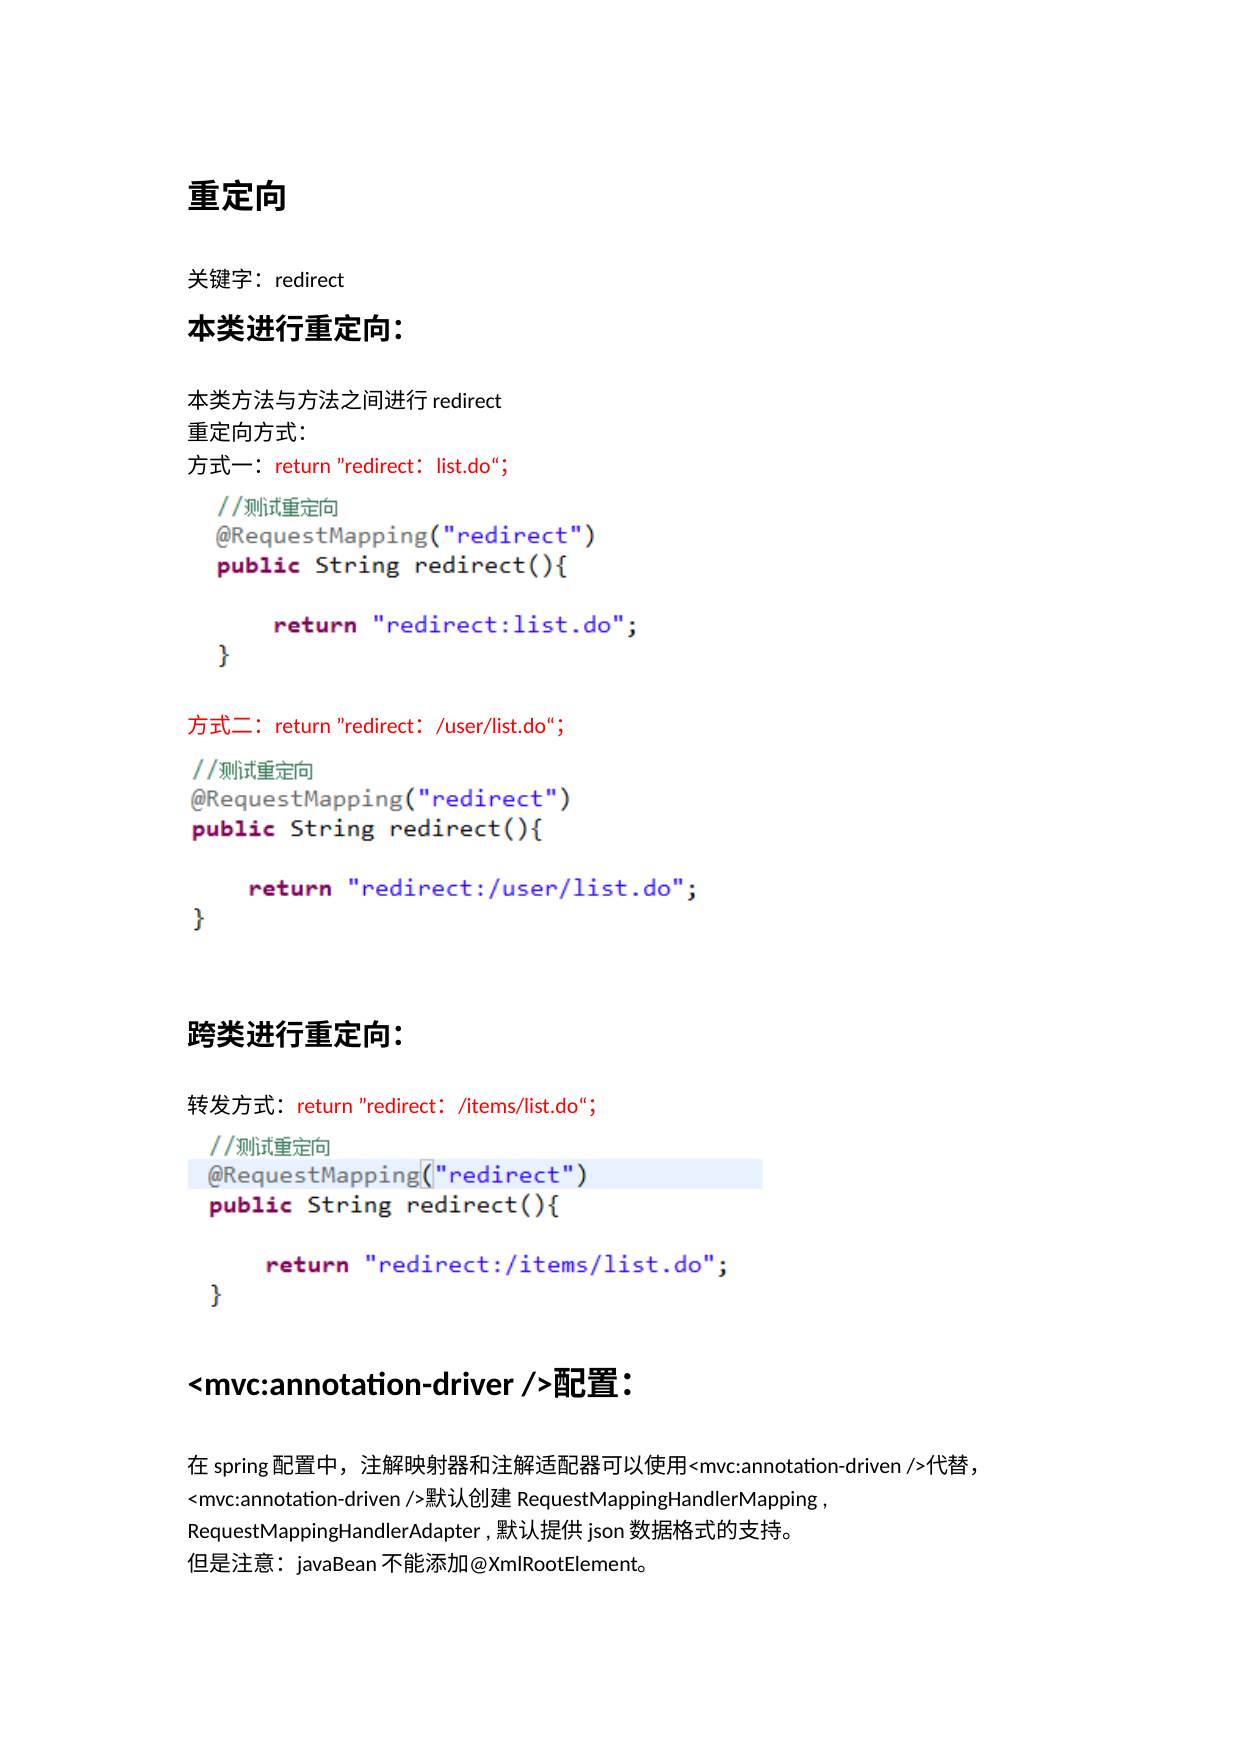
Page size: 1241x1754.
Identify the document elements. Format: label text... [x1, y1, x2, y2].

text 方式一：return ”redirect：list.do“； [187, 447, 1053, 480]
subtitle <mvc:annotation-driver />配置： [187, 1348, 1053, 1413]
subtitle 跨类进行重定向： [187, 1000, 1053, 1065]
subtitle 重定向 [187, 162, 1053, 227]
text 转发方式：return ”redirect：/items/list.do“； [187, 1088, 1053, 1121]
text 本类方法与方法之间进行redirect [187, 382, 1053, 415]
picture [187, 480, 663, 697]
text 重定向方式： [187, 415, 1053, 447]
text RequestMappingHandlerAdapter , 默认提供json数据格式的支持。 [187, 1513, 1053, 1545]
subtitle 本类进行重定向： [187, 294, 1053, 359]
text 在spring配置中，注解映射器和注解适配器可以使用<mvc:annotation-driven />代替， [187, 1448, 1053, 1480]
text 方式二：return ”redirect：/user/list.do“； [187, 707, 1053, 740]
picture [187, 740, 714, 973]
picture [187, 1120, 763, 1329]
text 但是注意：javaBean不能添加@XmlRootElement。 [187, 1545, 1053, 1578]
text <mvc:annotation-driven />默认创建RequestMappingHandlerMapping , [187, 1480, 1053, 1513]
text 关键字：redirect [187, 262, 1053, 294]
